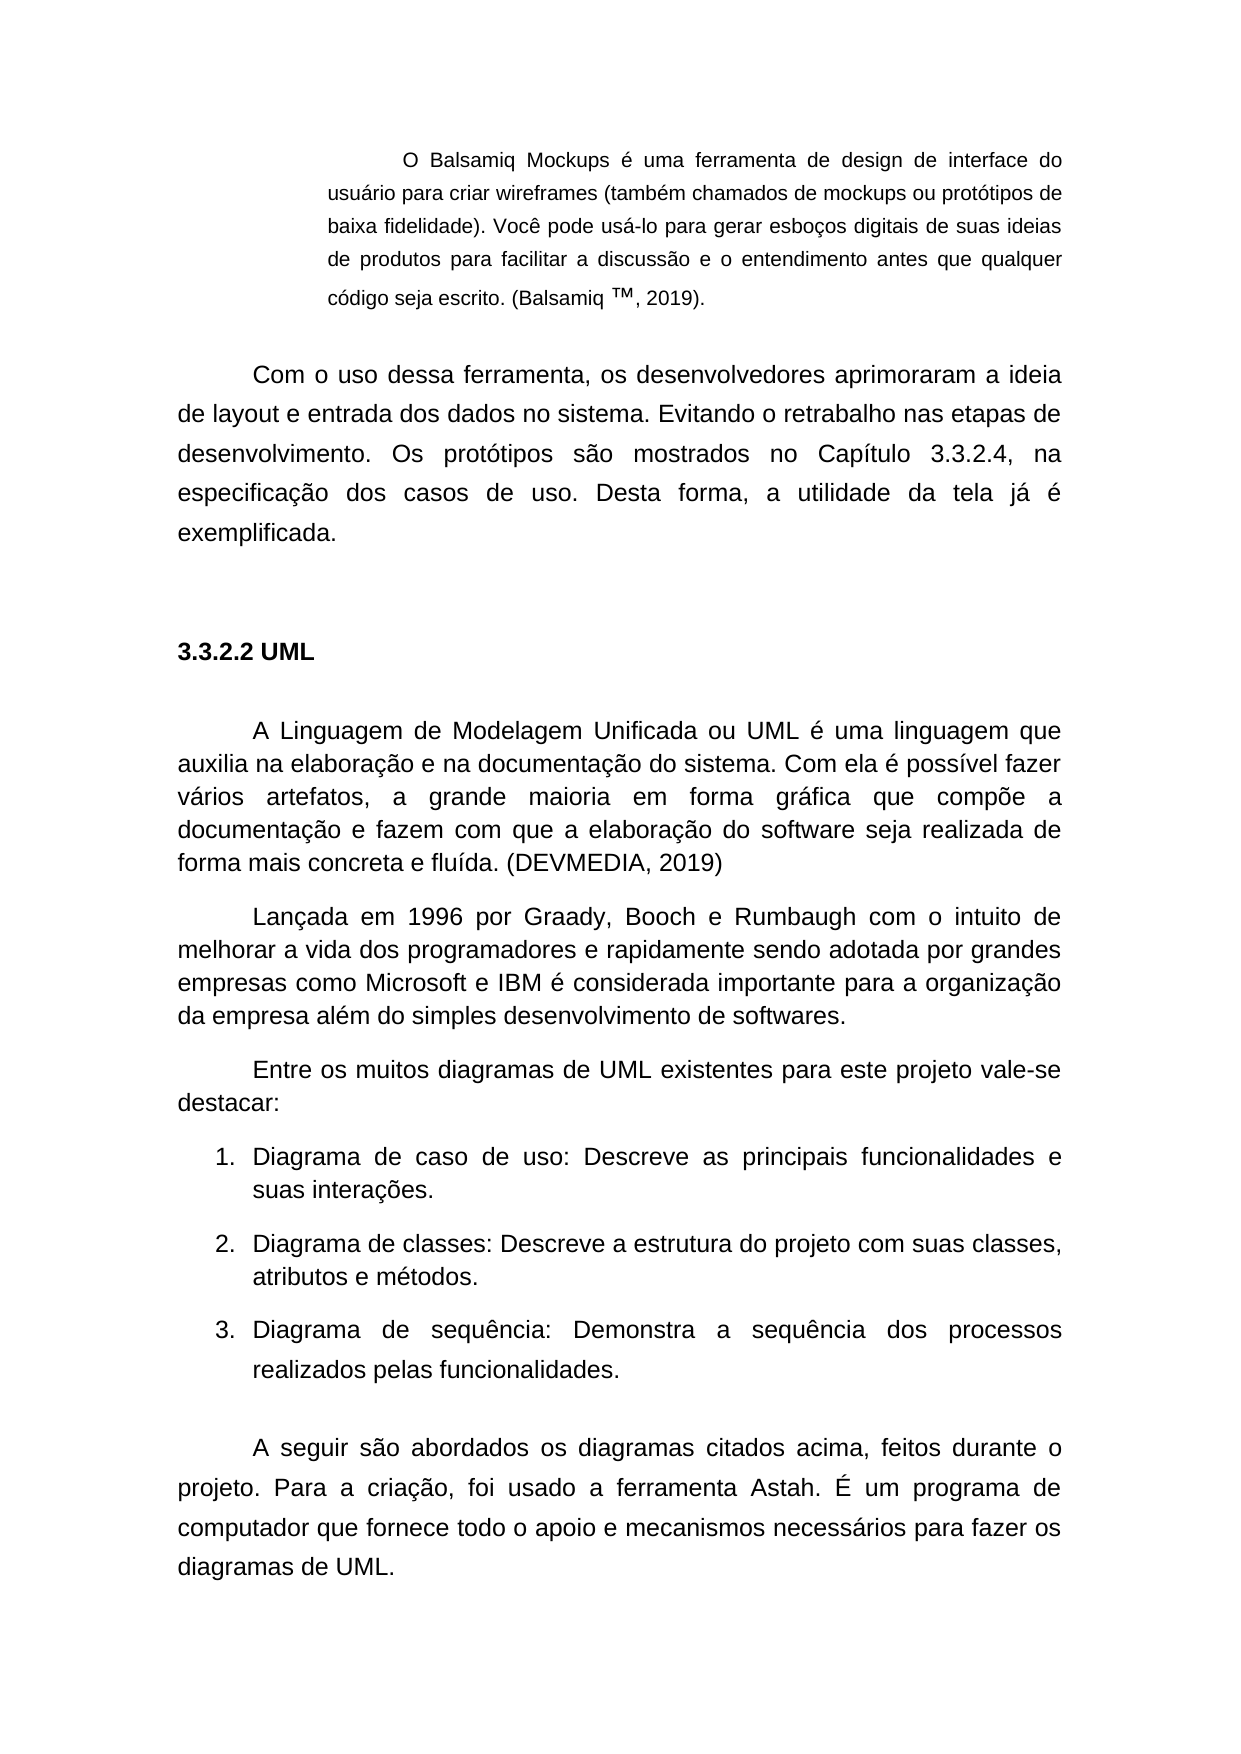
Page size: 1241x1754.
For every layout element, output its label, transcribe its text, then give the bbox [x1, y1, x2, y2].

text O Balsamiq Mockups é uma ferramenta de design de interface do usuário para criar wireframes (também chamados de mockups ou protótipos de baixa fidelidade). Você pode usá-lo para gerar esboços digitais de suas ideias de produtos para facilitar a discussão e o entendimento antes que qualquer código seja escrito. (Balsamiq ™, 2019). [327, 148, 1063, 310]
text 3.3.2.2 UML [177, 637, 1063, 666]
text A seguir são abordados os diagramas citados acima, feitos durante o projeto. Para a criação, foi usado a ferramenta Astah. É um programa de computador que fornece todo o apoio e mecanismos necessários para fazer os diagramas de UML. [177, 1433, 1063, 1581]
list Diagrama de classes: Descreve a estrutura do projeto com suas classes, atributos e métodos. [215, 1228, 1063, 1290]
text Lançada em 1996 por Graady, Booch e Rumbaugh com o intuito de melhorar a vida dos programadores e rapidamente sendo adotada por grandes empresas como Microsoft e IBM é considerada importante para a organização da empresa além do simples desenvolvimento de softwares. [177, 902, 1063, 1030]
text A Linguagem de Modelagem Unificada ou UML é uma linguagem que auxilia na elaboração e na documentação do sistema. Com ela é possível fazer vários artefatos, a grande maioria em forma gráfica que compõe a documentação e fazem com que a elaboração do software seja realizada de forma mais concreta e fluída. (DEVMEDIA, 2019) [177, 716, 1063, 877]
list Diagrama de caso de uso: Descreve as principais funcionalidades e suas interações. [215, 1142, 1063, 1203]
text Com o uso dessa ferramenta, os desenvolvedores aprimoraram a ideia de layout e entrada dos dados no sistema. Evitando o retrabalho nas etapas de desenvolvimento. Os protótipos são mostrados no Capítulo 3.3.2.4, na especificação dos casos de uso. Desta forma, a utilidade da tela já é exemplificada. [177, 360, 1063, 547]
list Diagrama de sequência: Demonstra a sequência dos processos realizados pelas funcionalidades. [215, 1315, 1063, 1384]
text Entre os muitos diagramas de UML existentes para este projeto vale-se destacar: [177, 1055, 1063, 1117]
